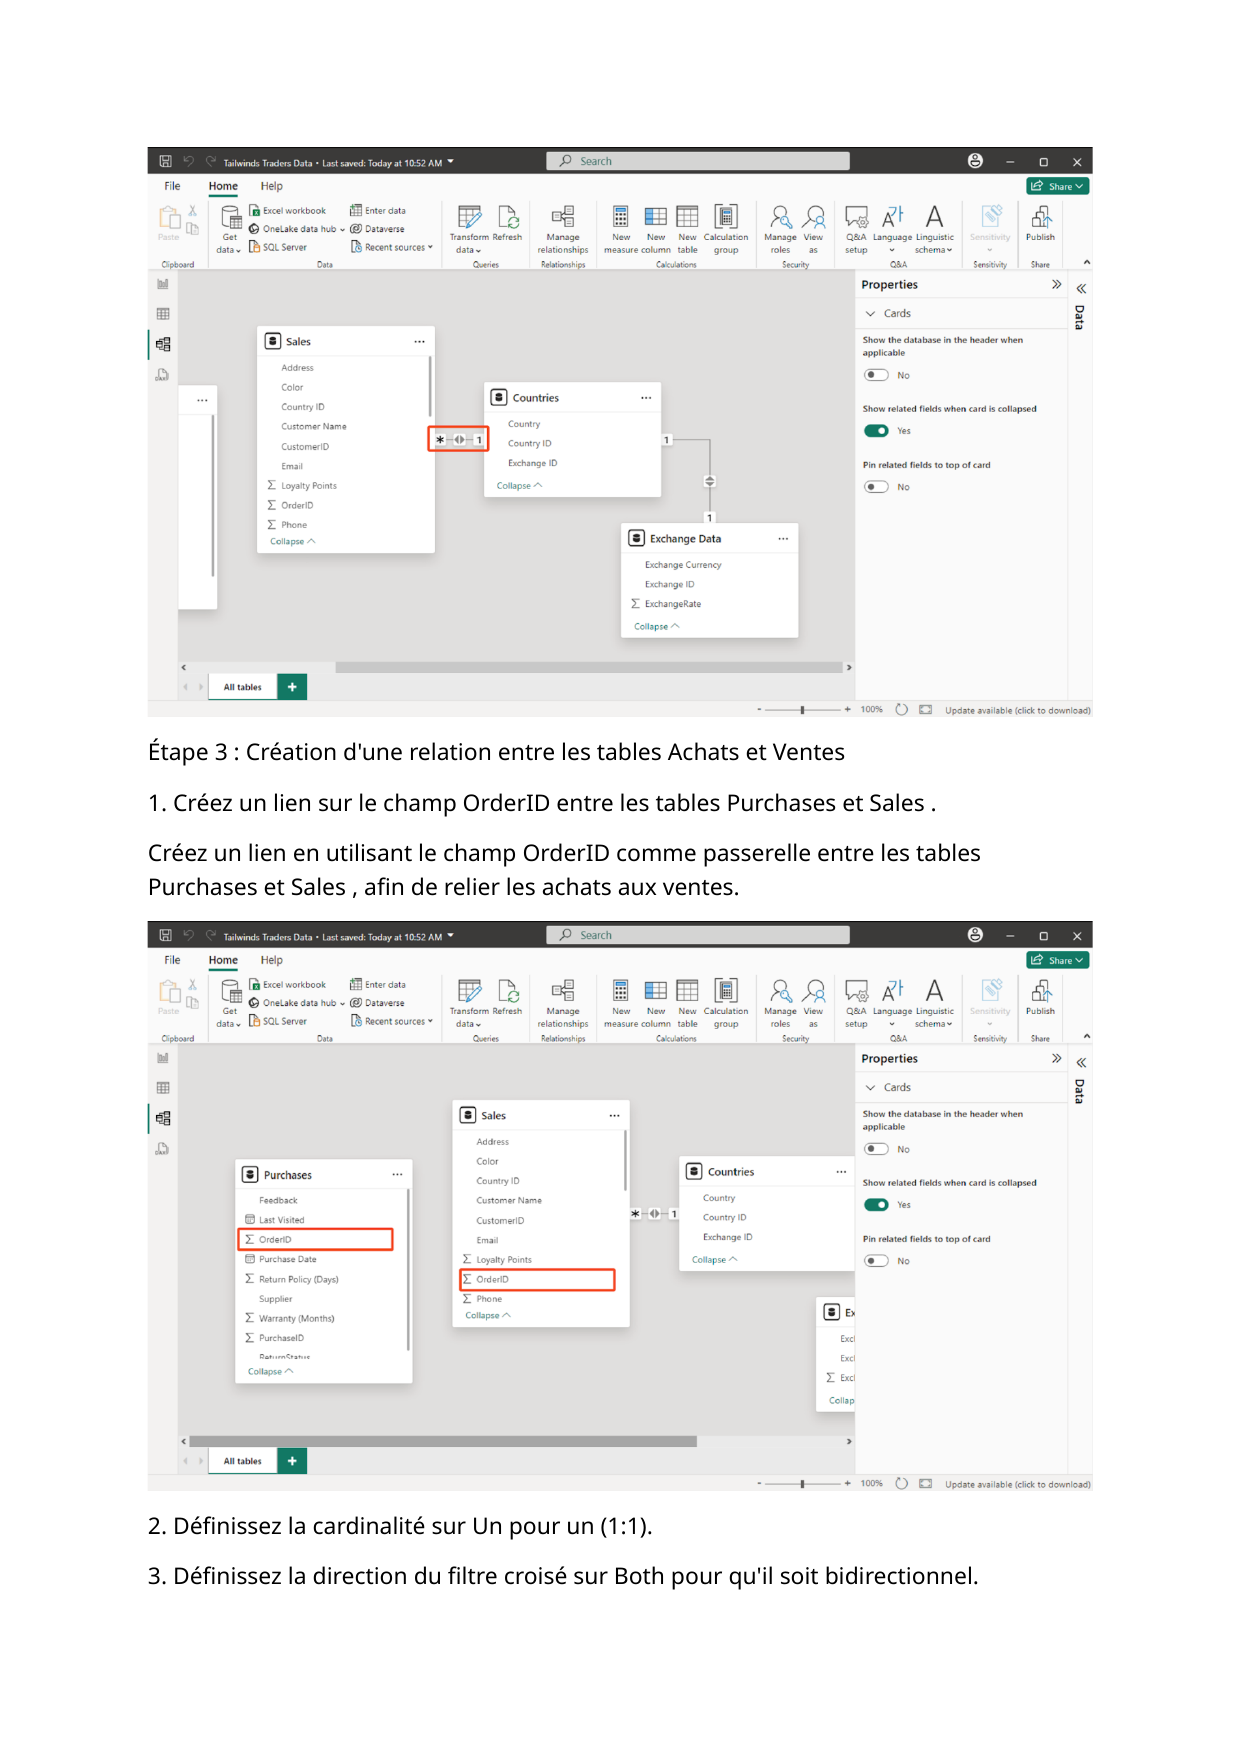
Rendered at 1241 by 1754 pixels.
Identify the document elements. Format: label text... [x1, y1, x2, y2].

text Créez un lien en utilisant le champ OrderID comme passerelle entre les tables Purchases et Sales , afin de relier les achats aux ventes. [148, 837, 1093, 902]
text 3. Définissez la direction du filtre croisé sur Both pour qu'il soit bidirectionnel. [148, 1560, 1093, 1591]
text 1. Créez un lien sur le champ OrderID entre les tables Purchases et Sales . [148, 787, 1093, 818]
text 2. Définissez la cardinalité sur Un pour un (1:1). [148, 1510, 1093, 1541]
text Étape 3 : Création d'une relation entre les tables Achats et Ventes [148, 736, 1093, 767]
picture [147, 921, 1093, 1491]
picture [147, 147, 1093, 717]
